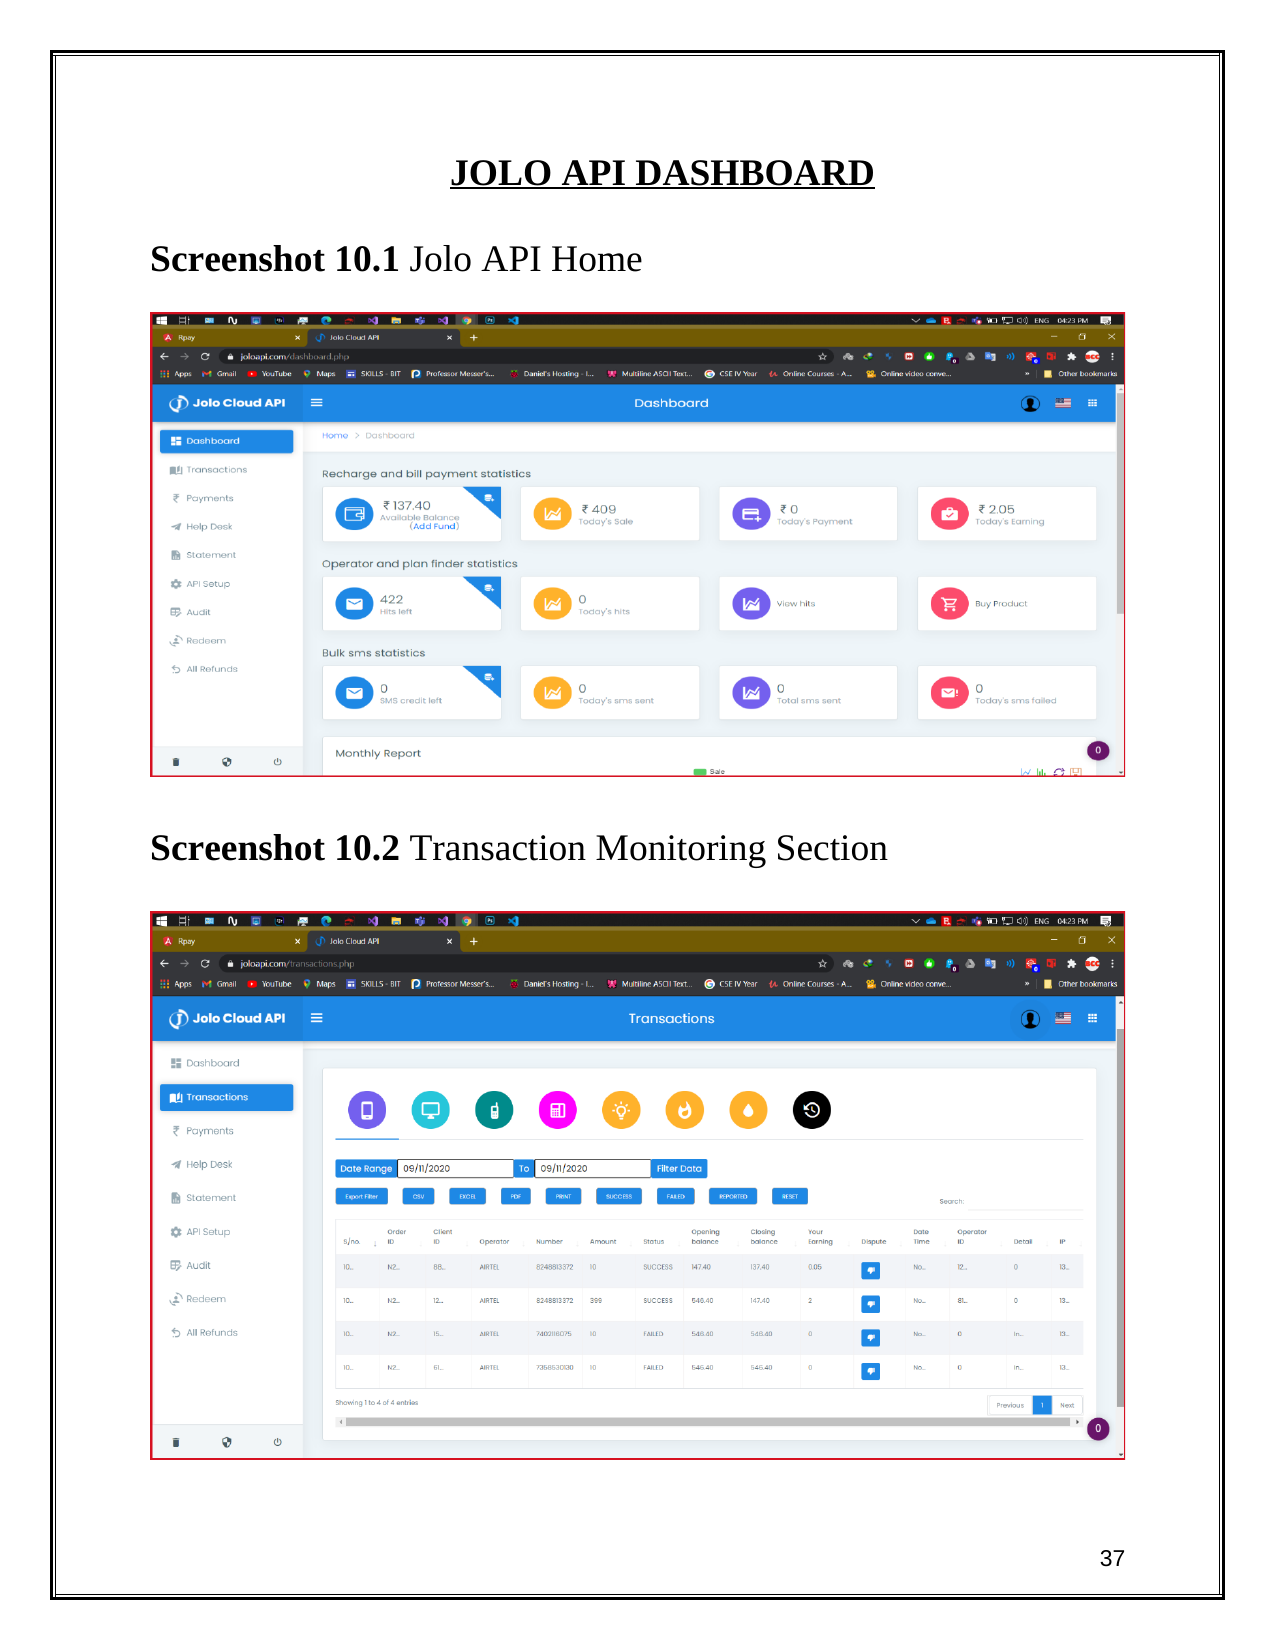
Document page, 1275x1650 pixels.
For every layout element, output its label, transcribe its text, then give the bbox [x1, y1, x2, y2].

picture [150, 312, 1125, 777]
text Screenshot 10.2 Transaction Monitoring Section [150, 825, 1125, 868]
text JOLO API DASHBOARD [450, 150, 1125, 193]
text Screenshot 10.1 Jolo API Home [150, 236, 1125, 279]
picture [150, 911, 1125, 1460]
